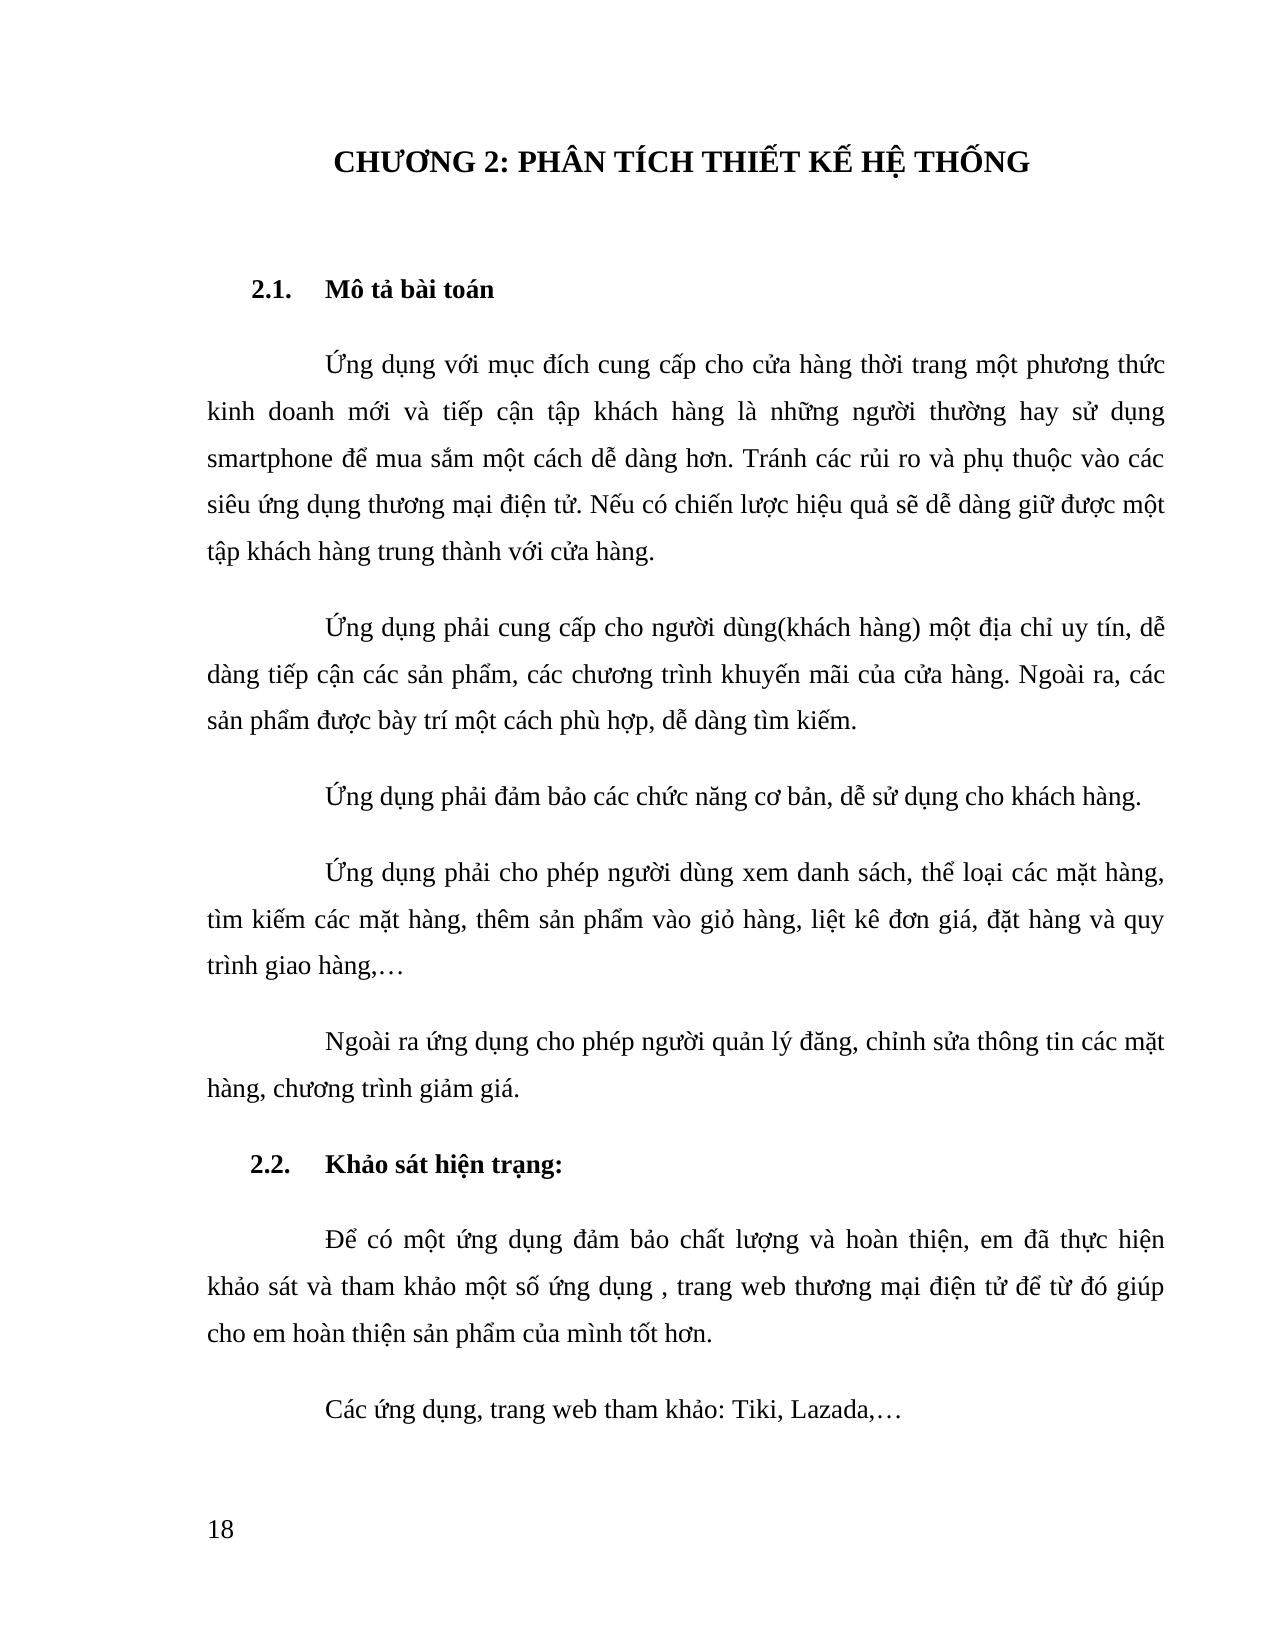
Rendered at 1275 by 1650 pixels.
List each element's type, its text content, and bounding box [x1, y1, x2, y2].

text Để có một ứng dụng đảm bảo chất lượng và hoàn thiện, em đã thực hiện khảo sát và tham khảo một số ứng dụng , trang web thương mại điện tử để từ đó giúp cho em hoàn thiện sản phẩm của mình tốt hơn. [207, 1224, 1166, 1348]
list Khảo sát hiện trạng: [250, 1148, 1166, 1179]
text Các ứng dụng, trang web tham khảo: Tiki, Lazada,… [207, 1393, 1166, 1424]
text Ứng dụng phải cung cấp cho người dùng(khách hàng) một địa chỉ uy tín, dễ dàng tiếp cận các sản phẩm, các chương trình khuyến mãi của cửa hàng. Ngoài ra, các sản phẩm được bày trí một cách phù hợp, dễ dàng tìm kiếm. [207, 611, 1166, 736]
list Mô tả bài toán [251, 273, 1166, 304]
text Ứng dụng phải đảm bảo các chức năng cơ bản, dễ sử dụng cho khách hàng. [207, 780, 1166, 811]
text Ứng dụng với mục đích cung cấp cho cửa hàng thời trang một phương thức kinh doanh mới và tiếp cận tập khách hàng là những người thường hay sử dụng smartphone để mua sắm một cách dễ dàng hơn. Tránh các rủi ro và phụ thuộc vào các siêu ứng dụng thương mại điện tử. Nếu có chiến lược hiệu quả sẽ dễ dàng giữ được một tập khách hàng trung thành với cửa hàng. [207, 349, 1166, 566]
text Ứng dụng phải cho phép người dùng xem danh sách, thể loại các mặt hàng, tìm kiếm các mặt hàng, thêm sản phẩm vào giỏ hàng, liệt kê đơn giá, đặt hàng và quy trình giao hàng,… [207, 856, 1166, 981]
text Ngoài ra ứng dụng cho phép người quản lý đăng, chỉnh sửa thông tin các mặt hàng, chương trình giảm giá. [207, 1025, 1166, 1103]
subtitle CHƯƠNG 2: PHÂN TÍCH THIẾT KẾ HỆ THỐNG [207, 143, 1157, 179]
